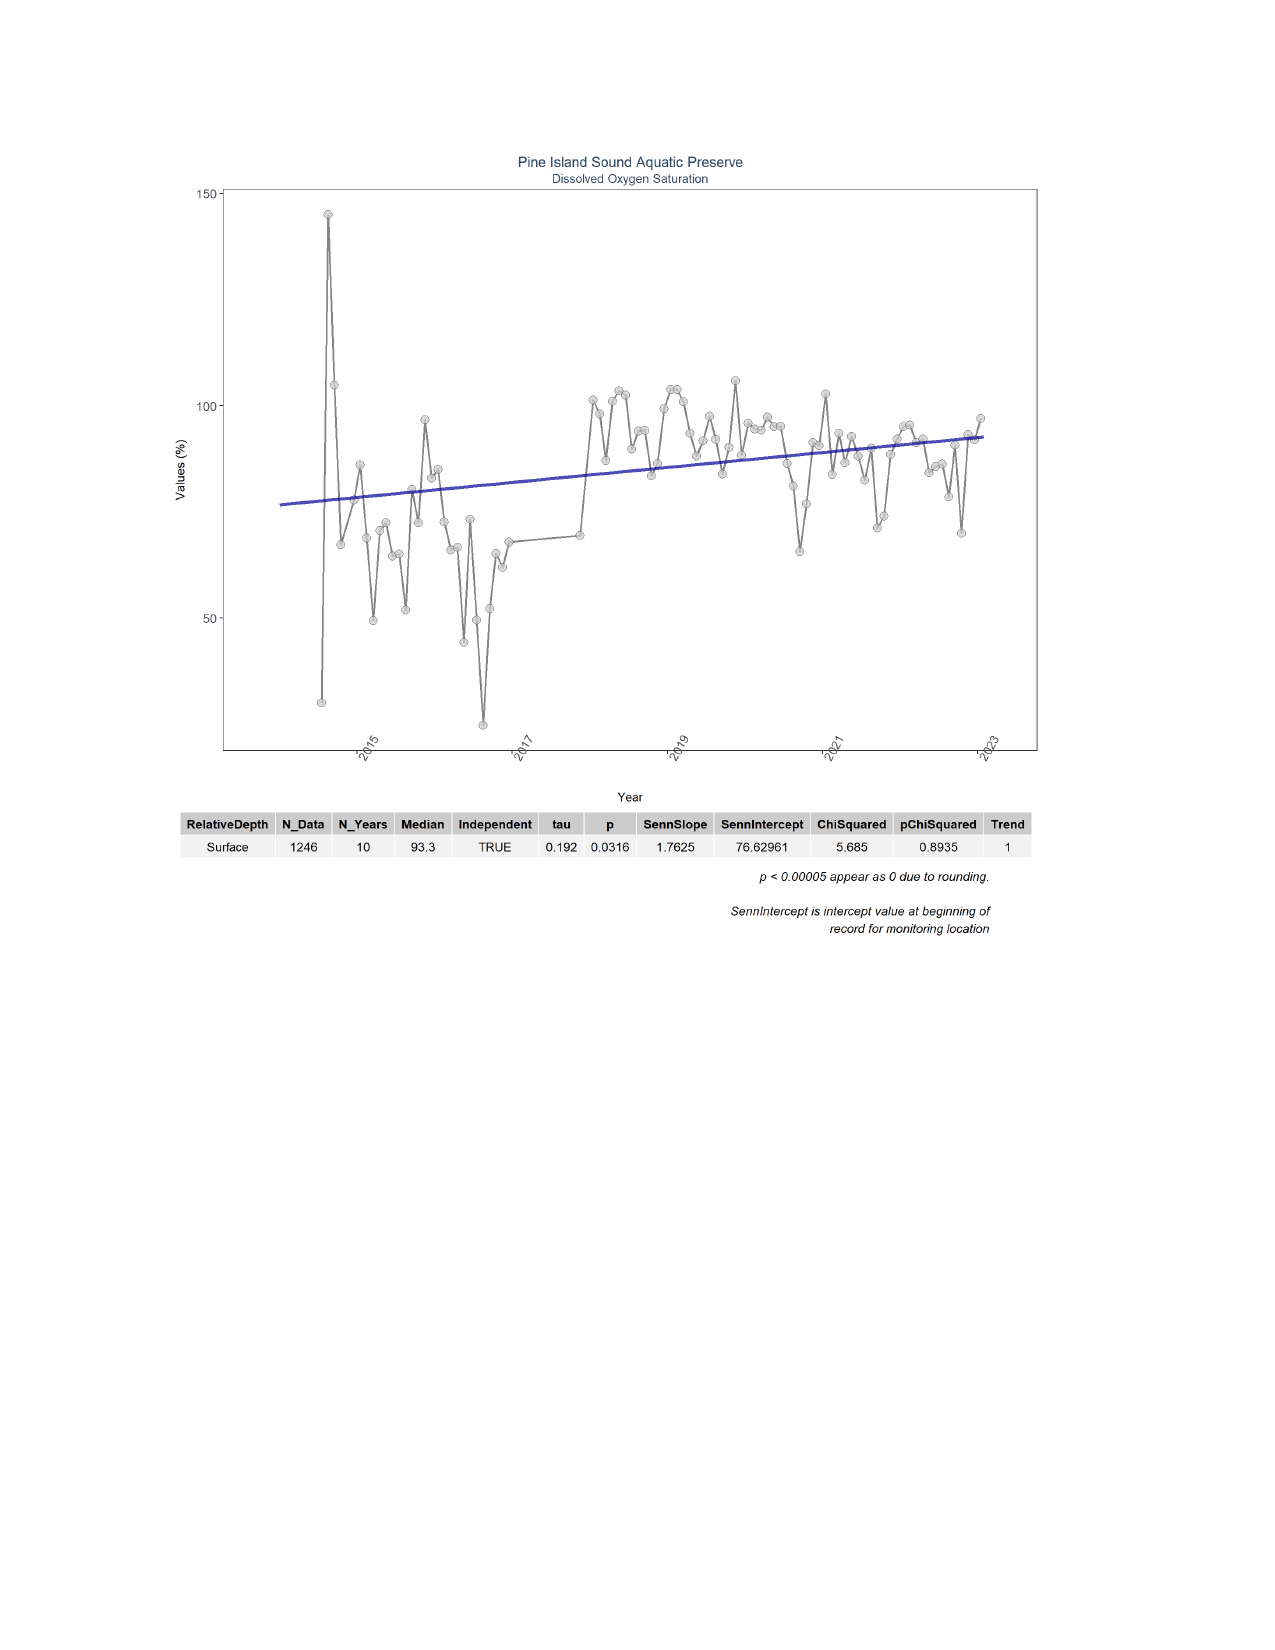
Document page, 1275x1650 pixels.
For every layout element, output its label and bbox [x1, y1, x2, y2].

picture [168, 150, 1044, 938]
